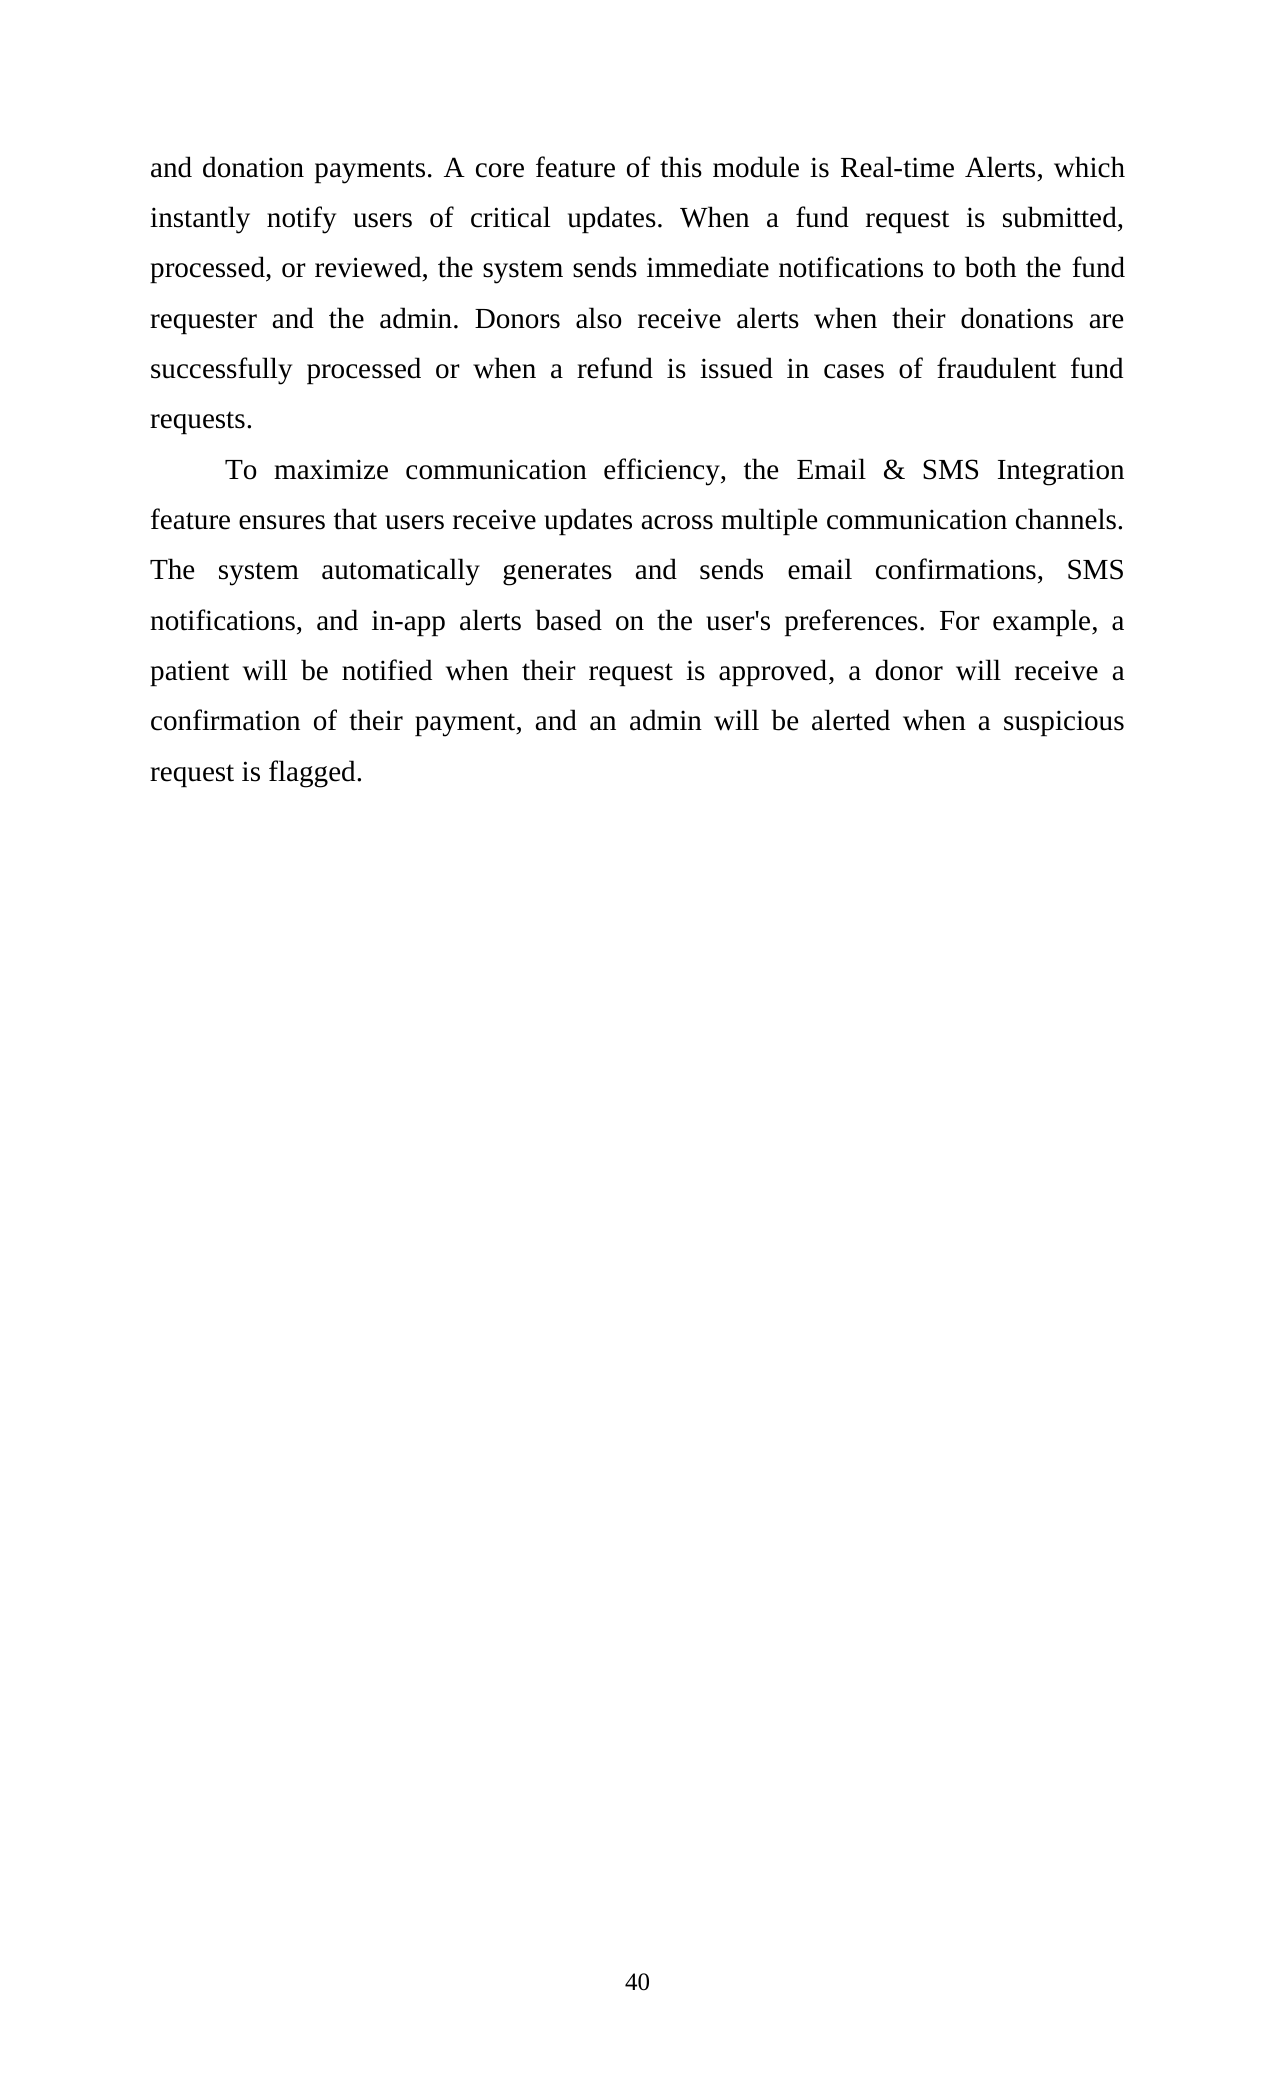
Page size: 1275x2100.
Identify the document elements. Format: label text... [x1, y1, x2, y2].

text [150, 150, 1125, 435]
text To maximize communication efficiency, the Email & SMS Integration feature ensures that users receive updates across multiple communication channels. The system automatically generates and sends email confirmations, SMS notifications, and in-app alerts based on the user's preferences. For example, a patient will be notified when their request is approved, a donor will receive a confirmation of their payment, and an admin will be alerted when a suspicious request is flagged. [150, 452, 1125, 787]
